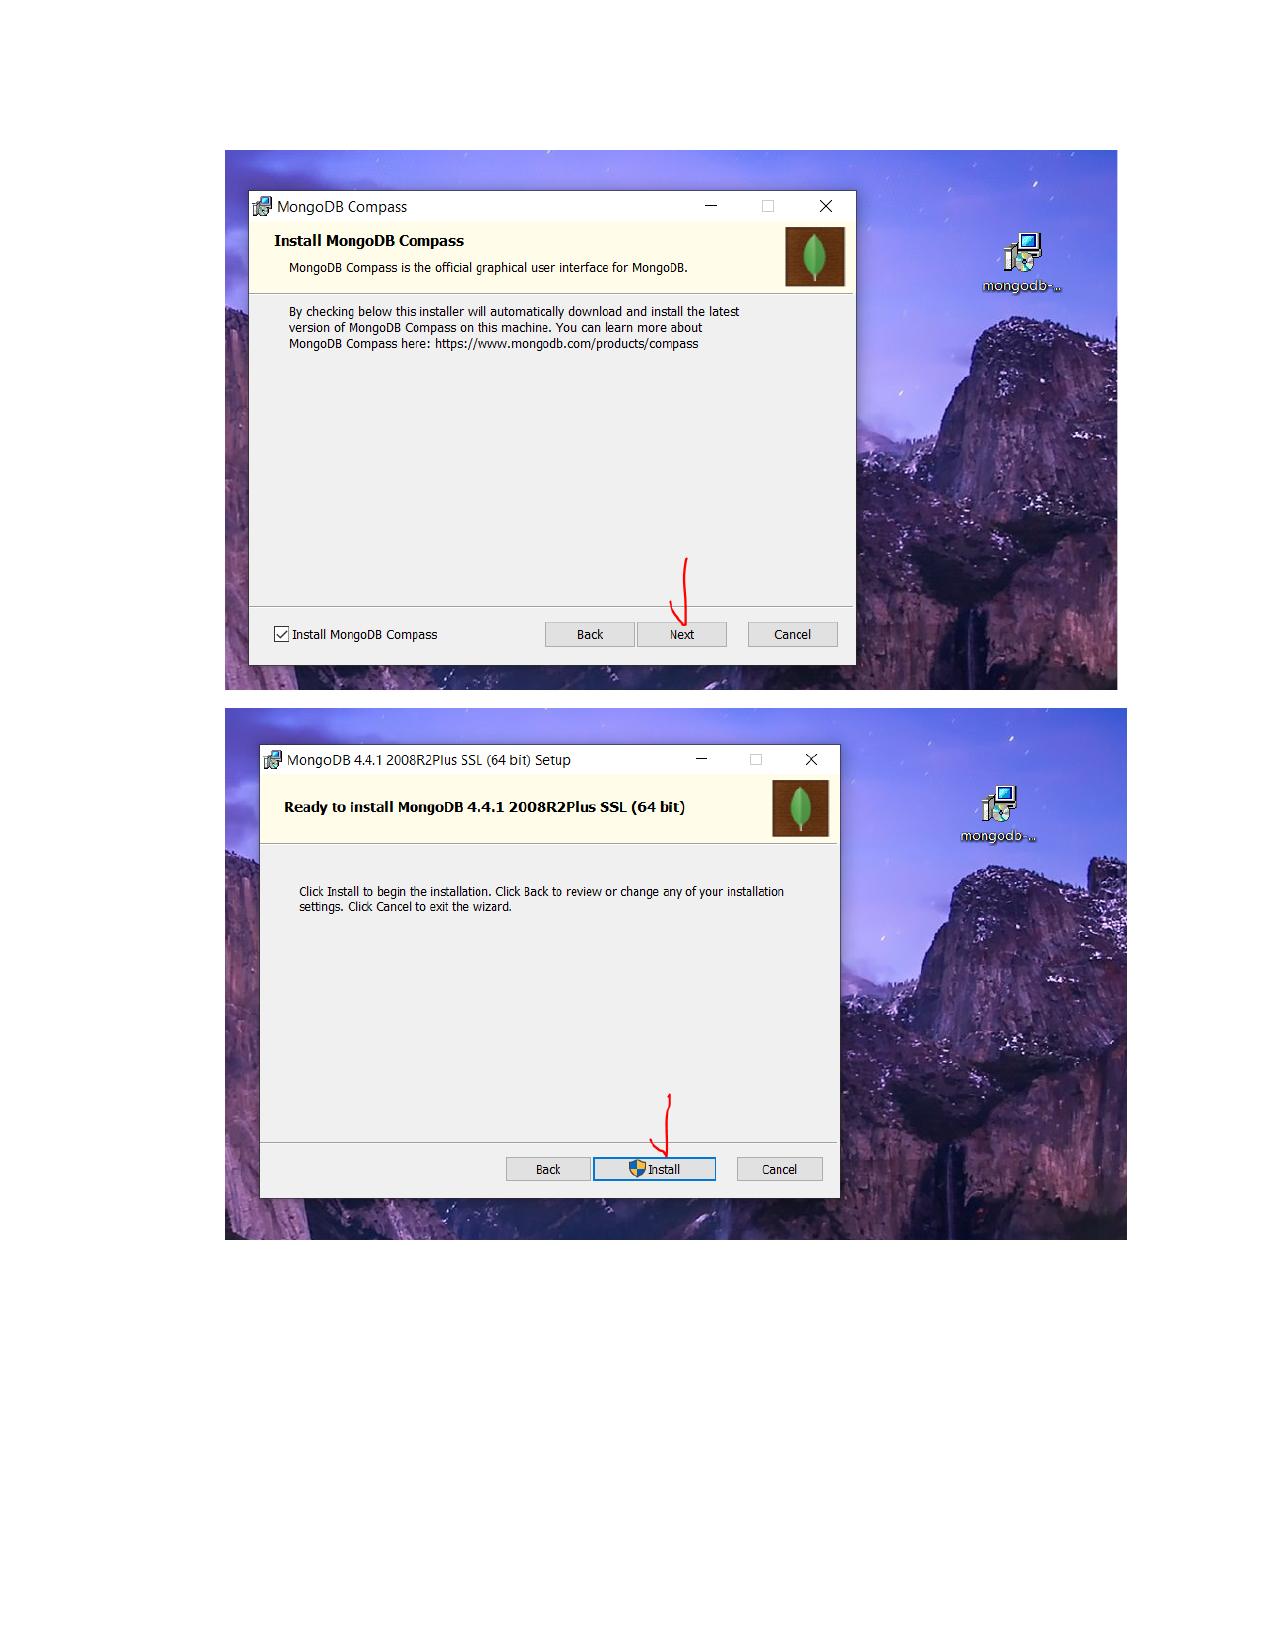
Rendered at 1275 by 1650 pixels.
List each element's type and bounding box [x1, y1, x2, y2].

picture [225, 150, 1118, 690]
picture [225, 708, 1127, 1240]
